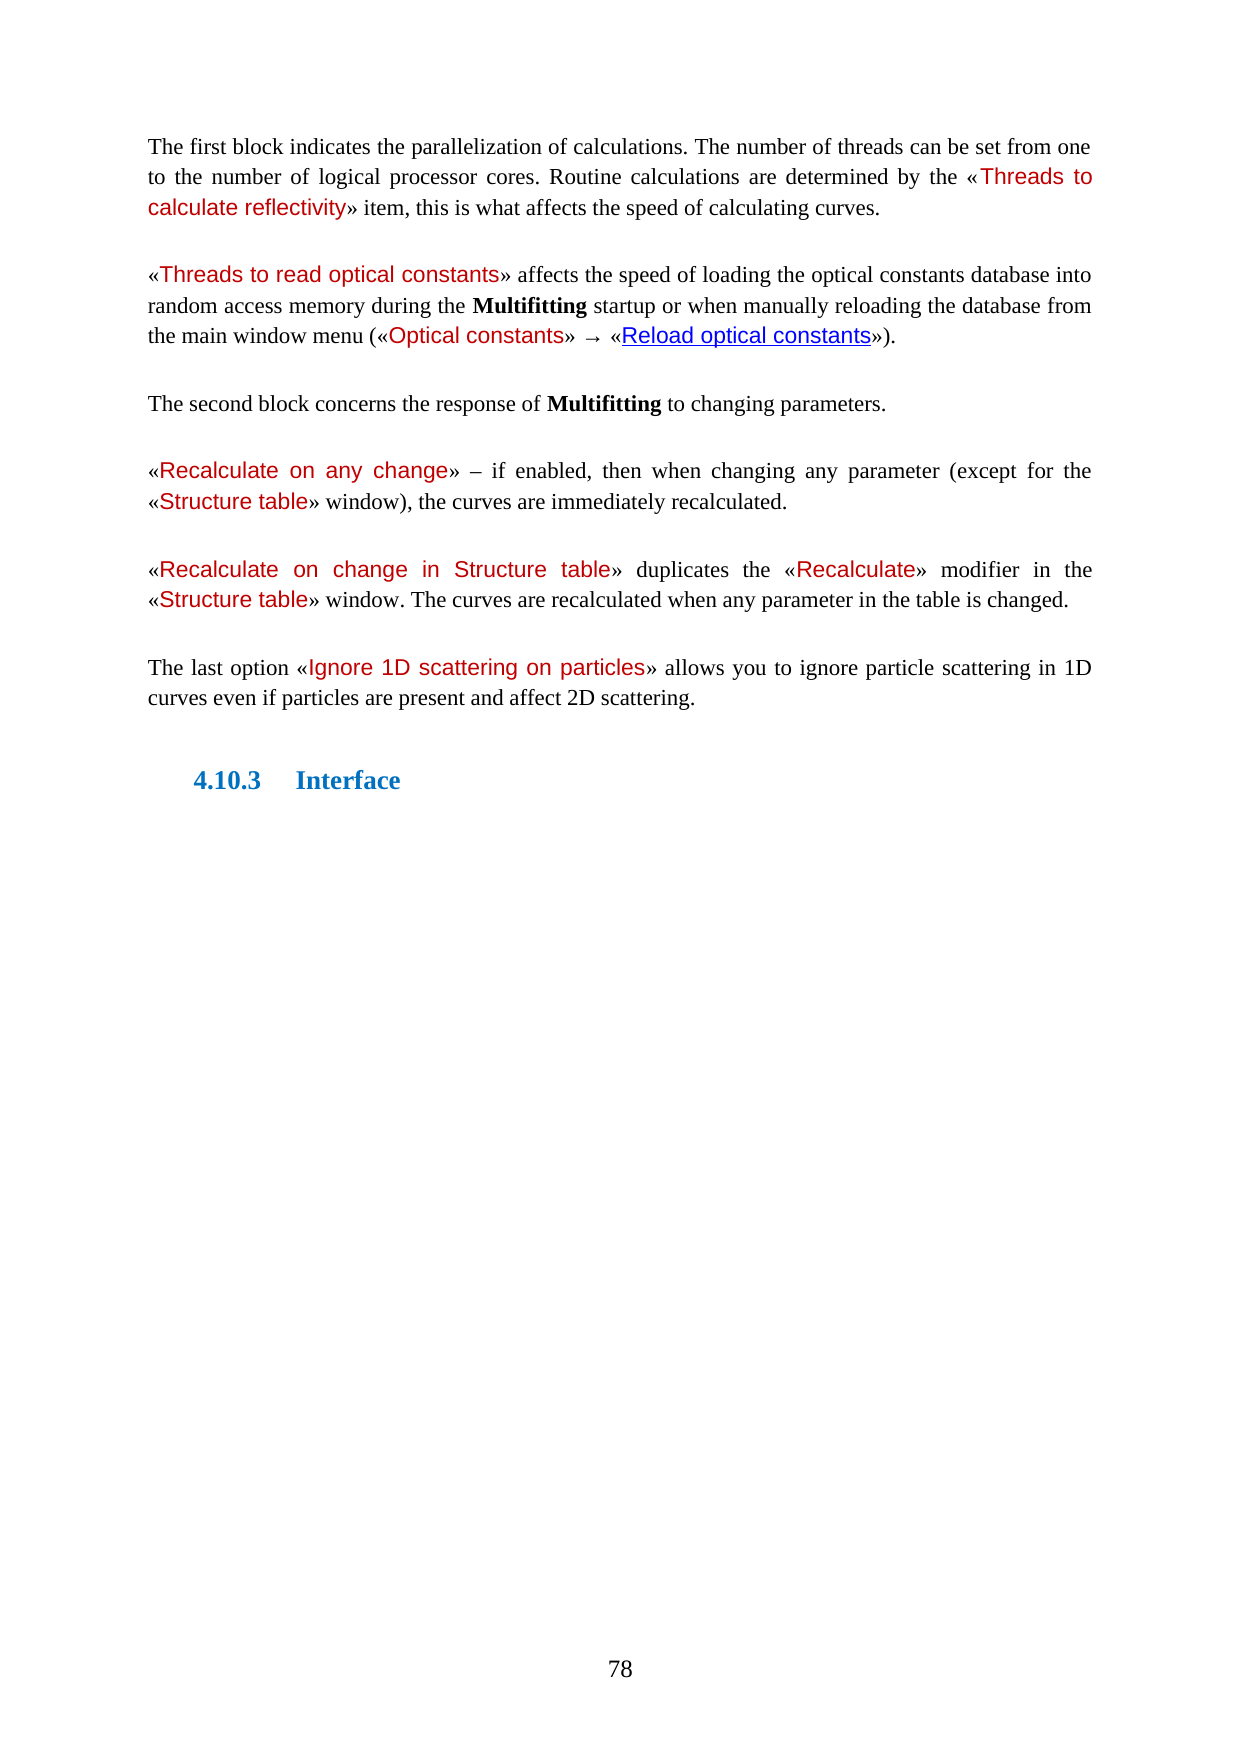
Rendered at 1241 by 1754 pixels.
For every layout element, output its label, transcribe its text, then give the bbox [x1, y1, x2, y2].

text «Recalculate on any change» – if enabled, then when changing any parameter (except for the «Structure table» window), the curves are immediately recalculated. [148, 457, 1093, 514]
text «Recalculate on change in Structure table» duplicates the «Recalculate» modifier in the «Structure table» window. The curves are recalculated when any parameter in the table is changed. [148, 556, 1093, 612]
text The last option «Ignore 1D scattering on particles» allows you to ignore particle scattering in 1D curves even if particles are present and affect 2D scattering. [148, 654, 1093, 711]
text The second block concerns the response of Multifitting to changing parameters. [148, 390, 1093, 416]
text The first block indicates the parallelization of calculations. The number of threads can be set from one to the number of logical processor cores. Routine calculations are determined by the «Threads to calculate reflectivity» item, this is what affects the speed of calculating curves. [148, 133, 1093, 220]
subtitle Interface [193, 764, 1093, 796]
text «Threads to read optical constants» affects the speed of loading the optical constants database into random access memory during the Multifitting startup or when manually reloading the database from the main window menu («Optical constants» → «Reload optical constants»). [148, 261, 1093, 348]
